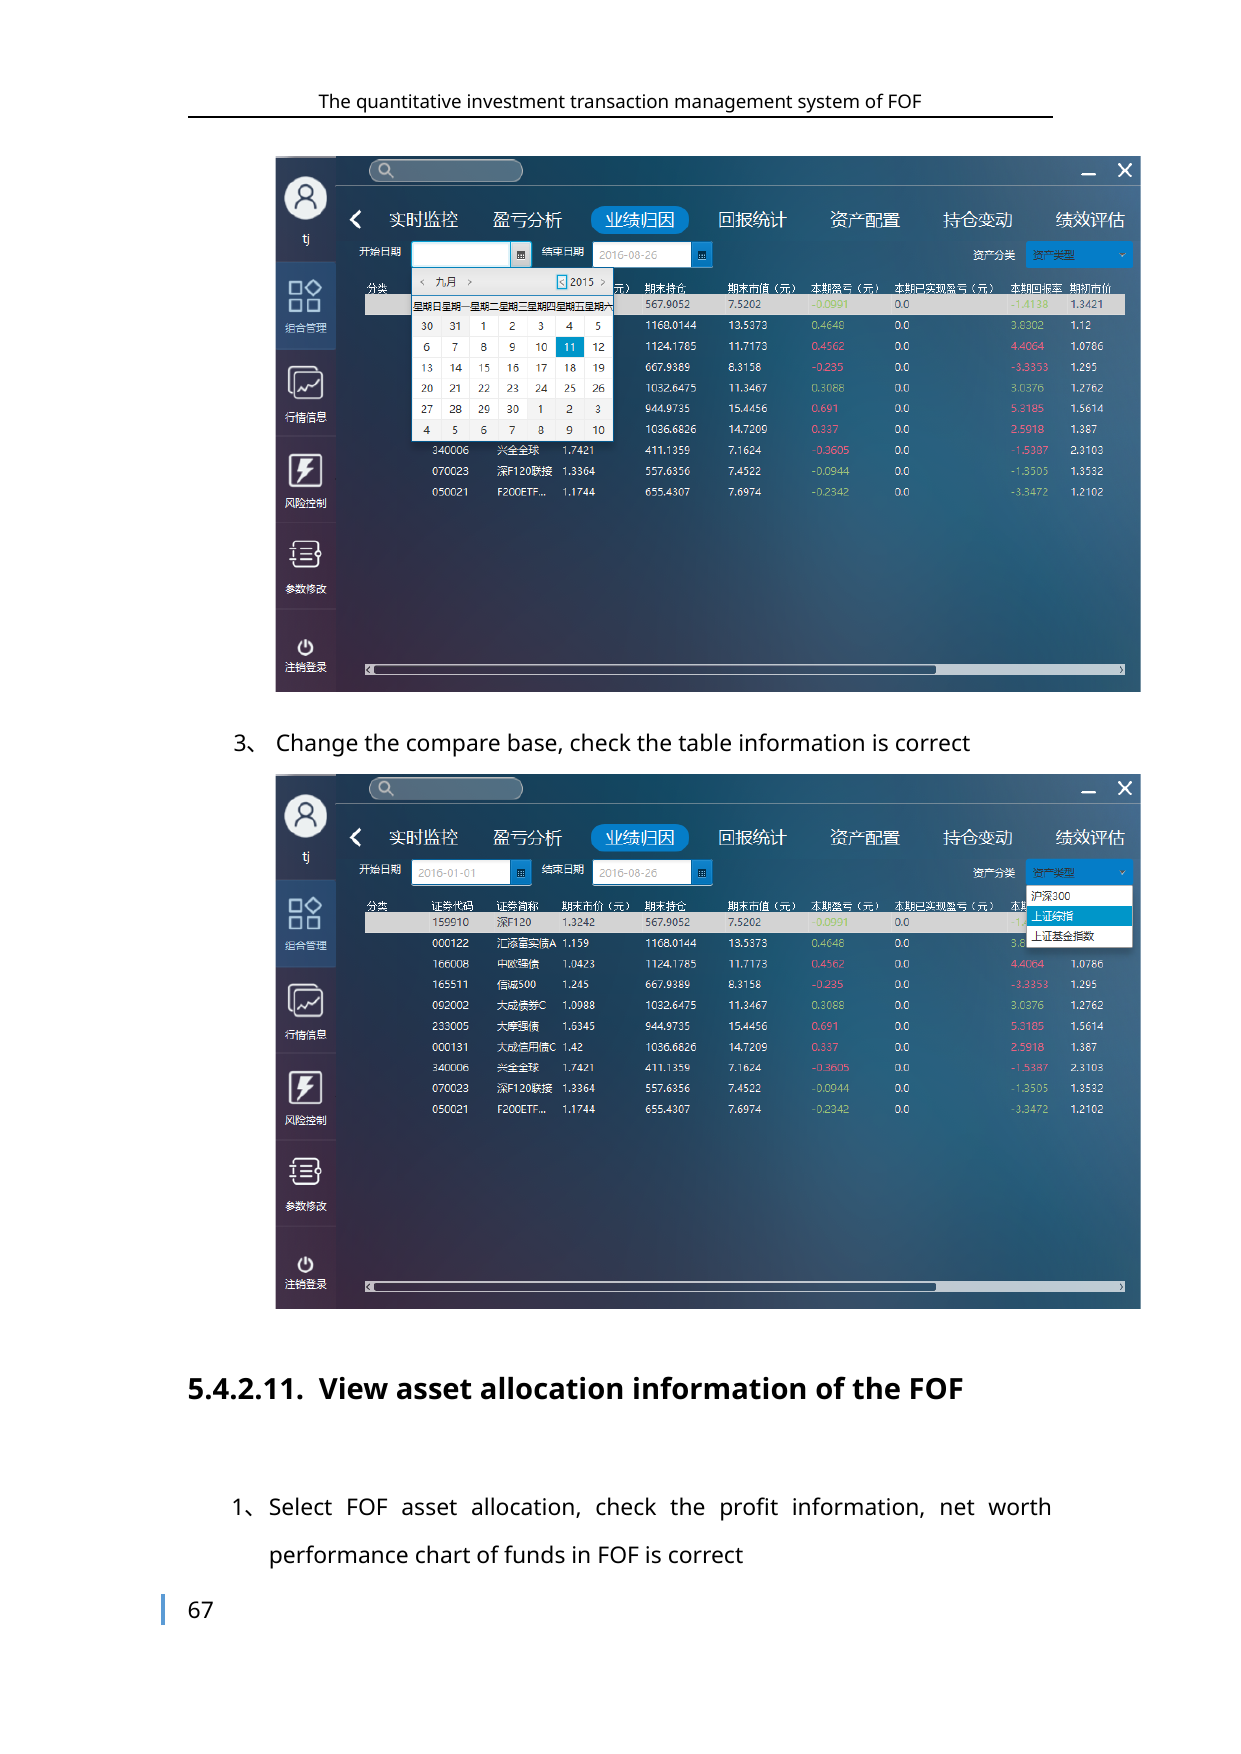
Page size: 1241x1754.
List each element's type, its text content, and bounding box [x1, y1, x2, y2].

list Select FOF asset allocation, check the profit information, net worth performance chart of funds in FOF is correct [231, 1473, 1053, 1571]
picture [275, 774, 1141, 1309]
picture [275, 156, 1141, 692]
list Change the compare base, check the table information is correct [233, 709, 1053, 774]
subtitle View asset allocation information of the FOF [187, 1356, 1053, 1421]
